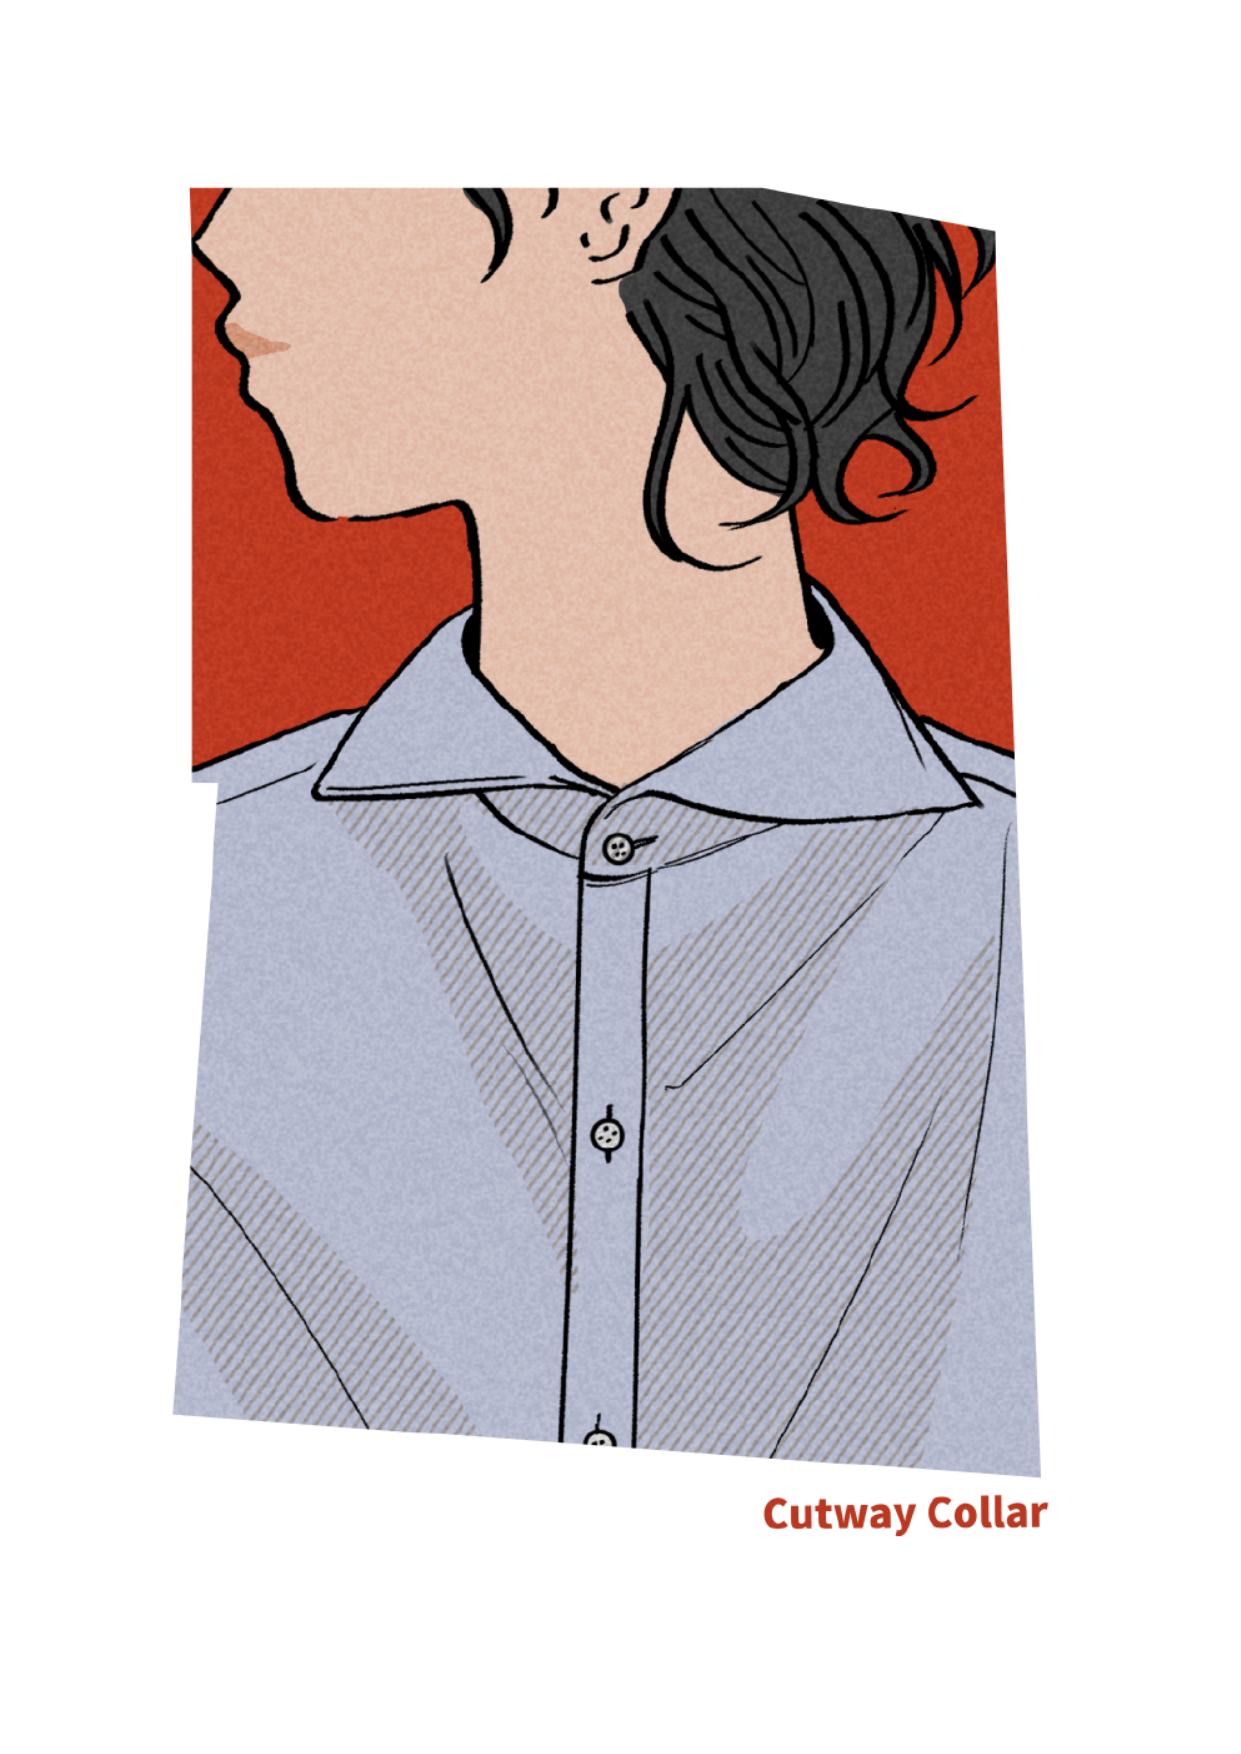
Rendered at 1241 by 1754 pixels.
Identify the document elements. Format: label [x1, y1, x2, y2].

picture [150, 177, 1091, 1560]
